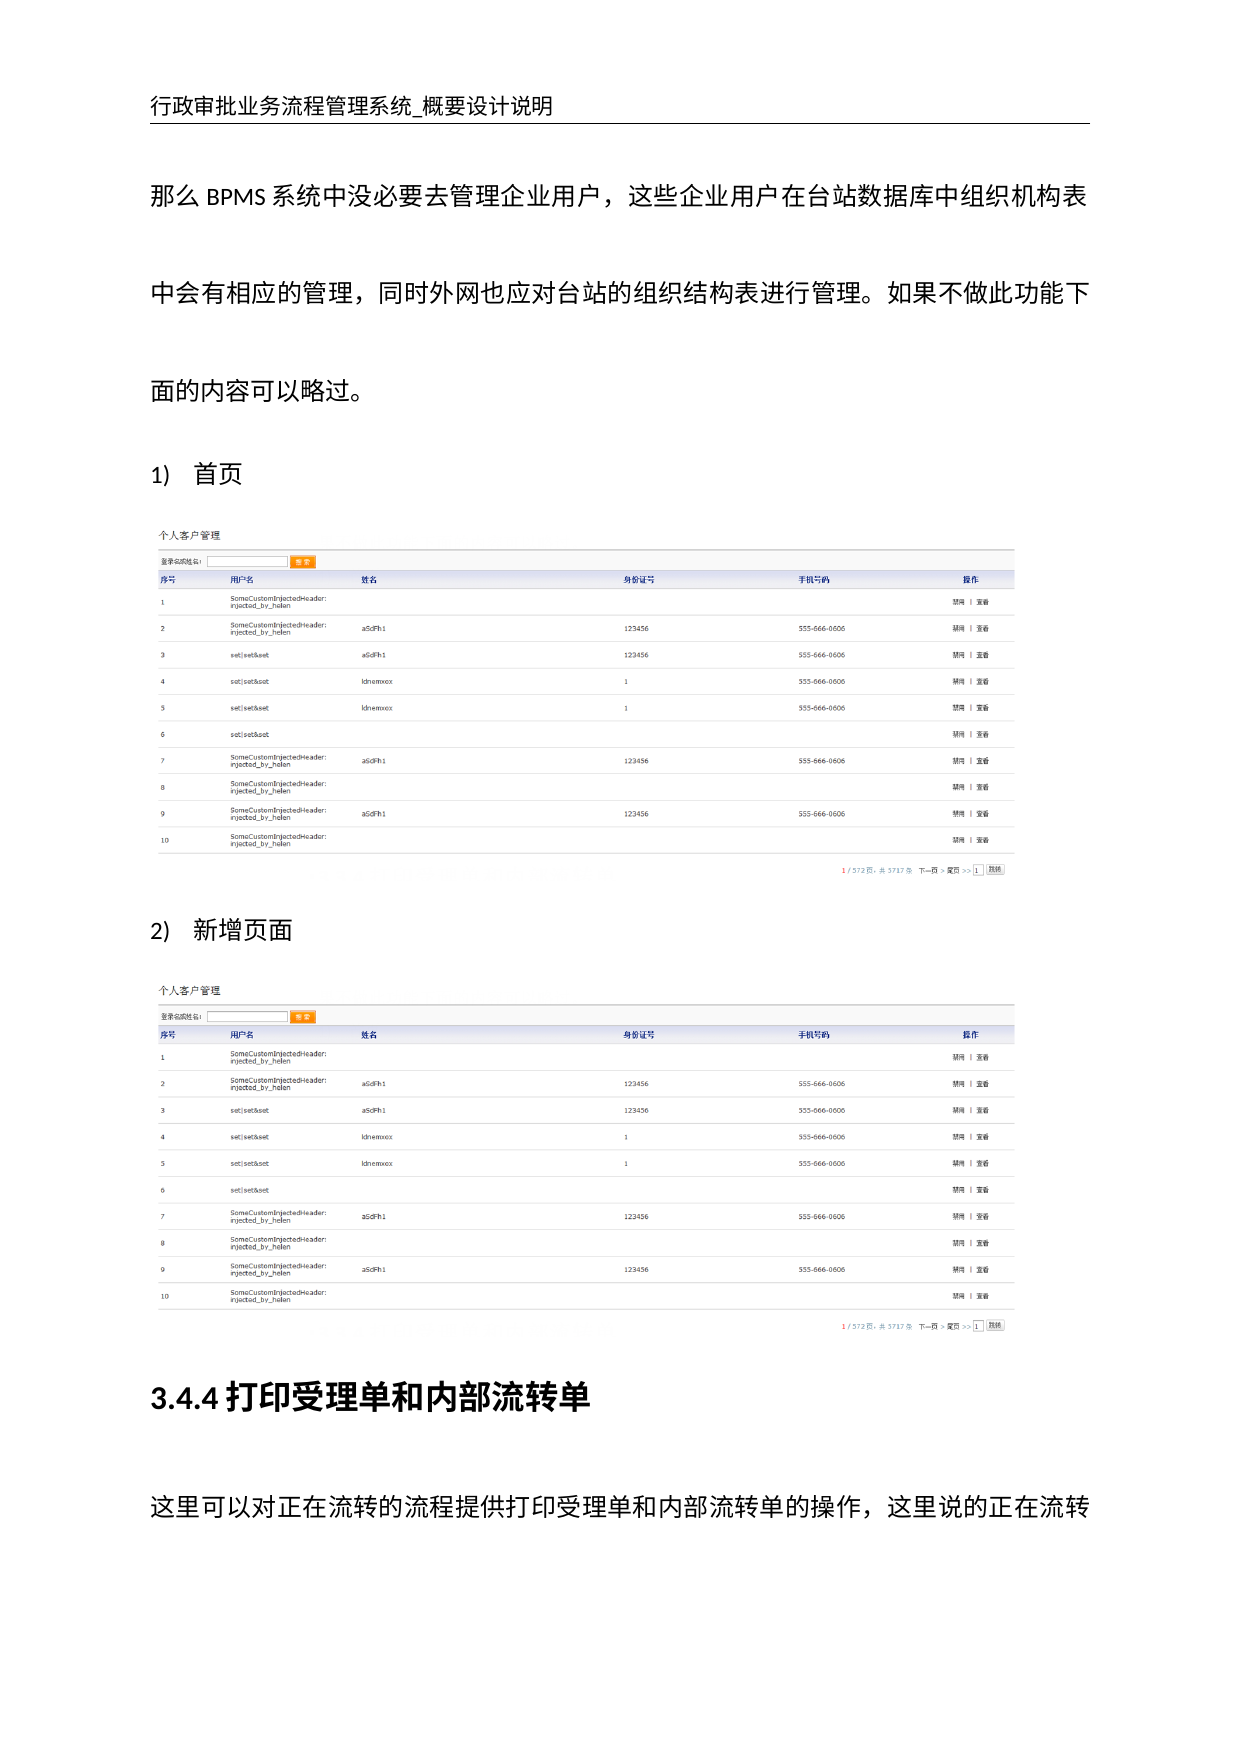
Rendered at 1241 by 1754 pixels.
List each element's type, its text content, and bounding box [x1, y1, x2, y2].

list 新增页面 [150, 896, 1090, 961]
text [150, 162, 1090, 422]
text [150, 1473, 1090, 1538]
subtitle 打印受理单和内部流转单 [150, 1362, 1090, 1427]
picture [150, 979, 1016, 1337]
picture [150, 523, 1016, 881]
list 首页 [150, 440, 1090, 505]
